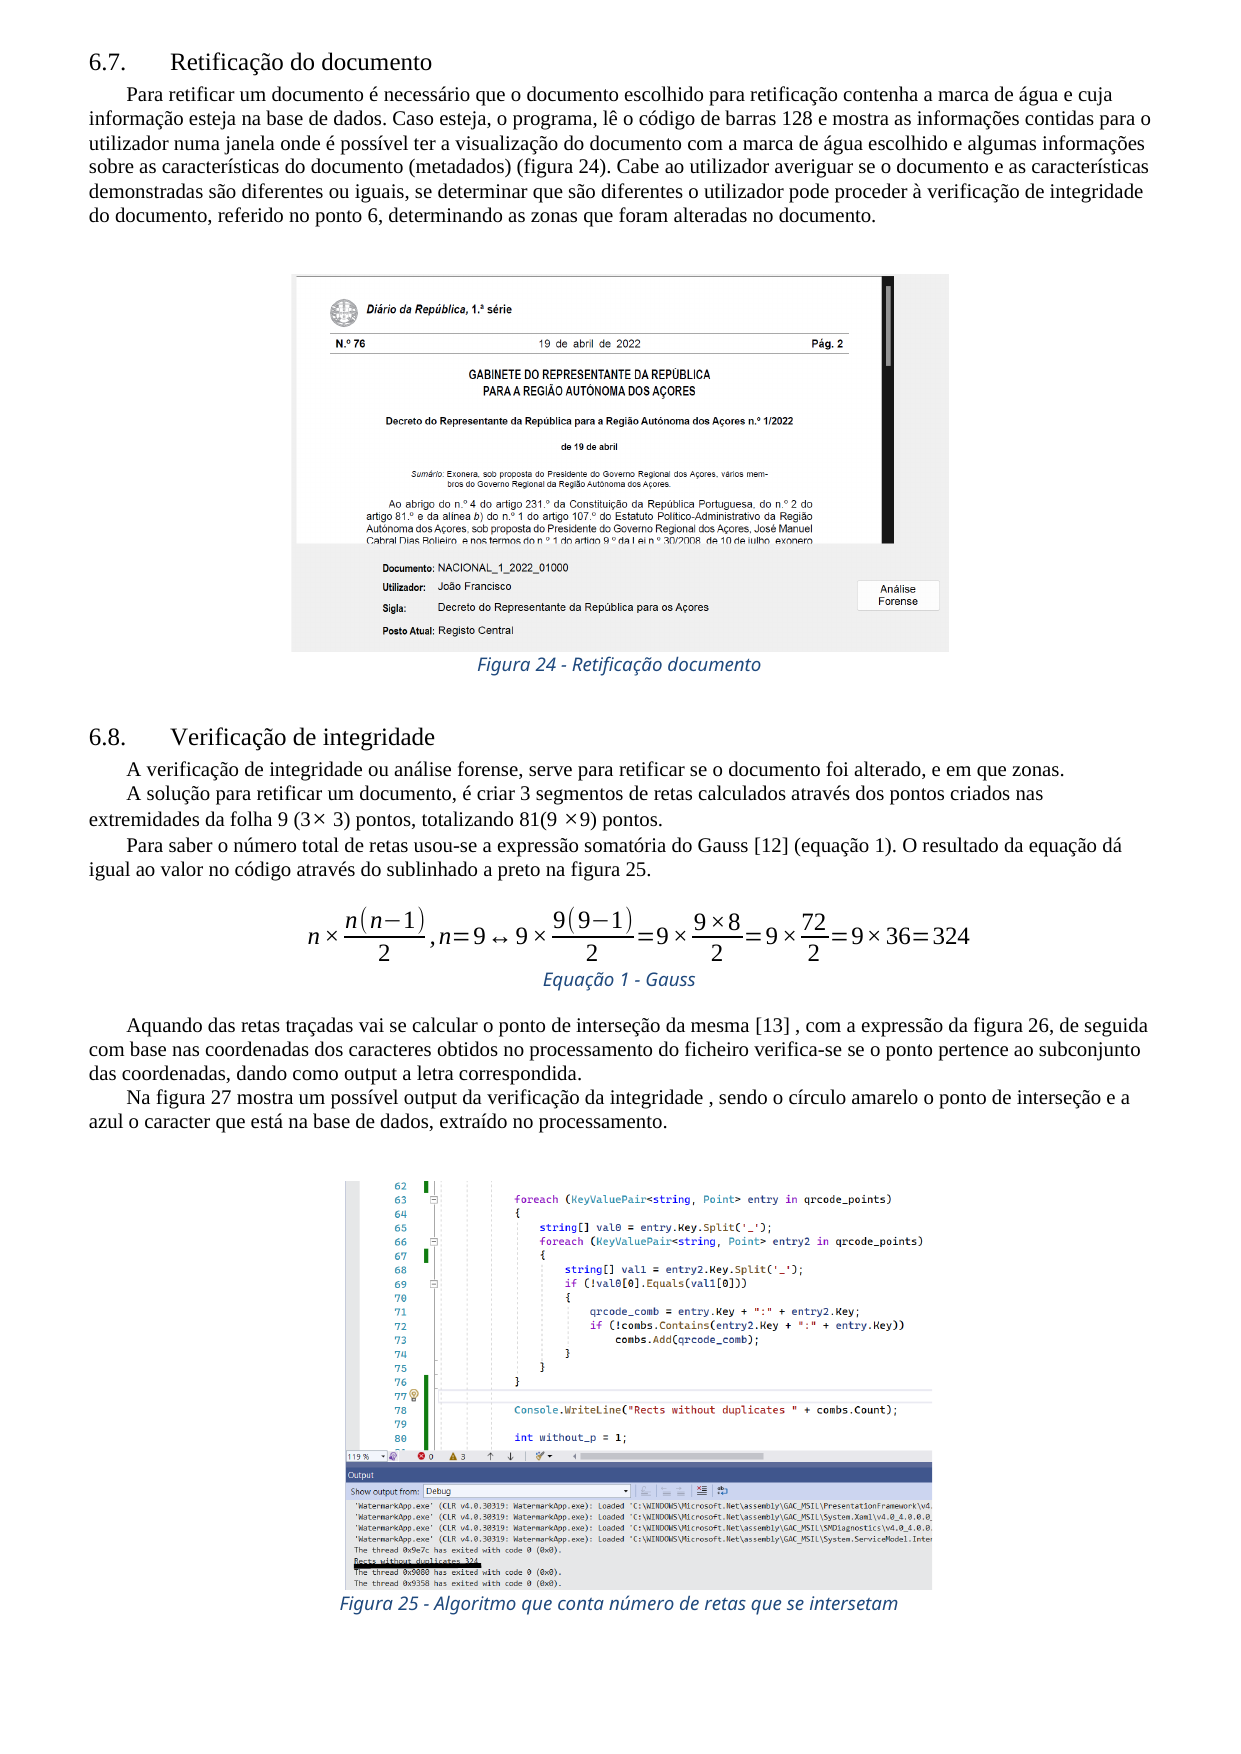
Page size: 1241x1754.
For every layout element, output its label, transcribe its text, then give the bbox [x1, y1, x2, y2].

subtitle Verificação de integridade [89, 722, 1152, 751]
picture [345, 1181, 933, 1590]
text Para retificar um documento é necessário que o documento escolhido para retificação contenha a marca de água e cuja informação esteja na base de dados. Caso esteja, o programa, lê o código de barras 128 e mostra as informações contidas para o utilizador numa janela onde é possível ter a visualização do documento com a marca de água escolhido e algumas informações sobre as características do documento (metadados) (figura 24). Cabe ao utilizador averiguar se o documento e as características demonstradas são diferentes ou iguais, se determinar que são diferentes o utilizador pode proceder à verificação de integridade do documento, referido no ponto 6, determinando as zonas que foram alteradas no documento. [89, 82, 1152, 227]
picture [291, 274, 949, 652]
text Aquando das retas traçadas vai se calcular o ponto de interseção da mesma [13] , com a expressão da figura 26, de seguida com base nas coordenadas dos caracteres obtidos no processamento do ficheiro verifica-se se o ponto pertence ao subconjunto das coordenadas, dando como output a letra correspondida. [89, 1013, 1152, 1085]
text Na figura 27 mostra um possível output da verificação da integridade , sendo o círculo amarelo o ponto de interseção e a azul o caracter que está na base de dados, extraído no processamento. [89, 1085, 1152, 1133]
text Equação 1 - Gauss [89, 966, 1152, 992]
text Figura 24 - Retificação documento [89, 652, 1152, 677]
text A verificação de integridade ou análise forense, serve para retificar se o documento foi alterado, e em que zonas. [89, 757, 1152, 781]
text A solução para retificar um documento, é criar 3 segmentos de retas calculados através dos pontos criados nas extremidades da folha 9 (3 3) pontos, totalizando 81(9 9) pontos. [89, 781, 1152, 833]
text Figura 25 - Algoritmo que conta número de retas que se intersetam [89, 1590, 1152, 1615]
subtitle Retificação do documento [89, 47, 1152, 76]
text Para saber o número total de retas usou-se a expressão somatória do Gauss [12] (equação 1). O resultado da equação dá igual ao valor no código através do sublinhado a preto na figura 25. [89, 833, 1152, 881]
